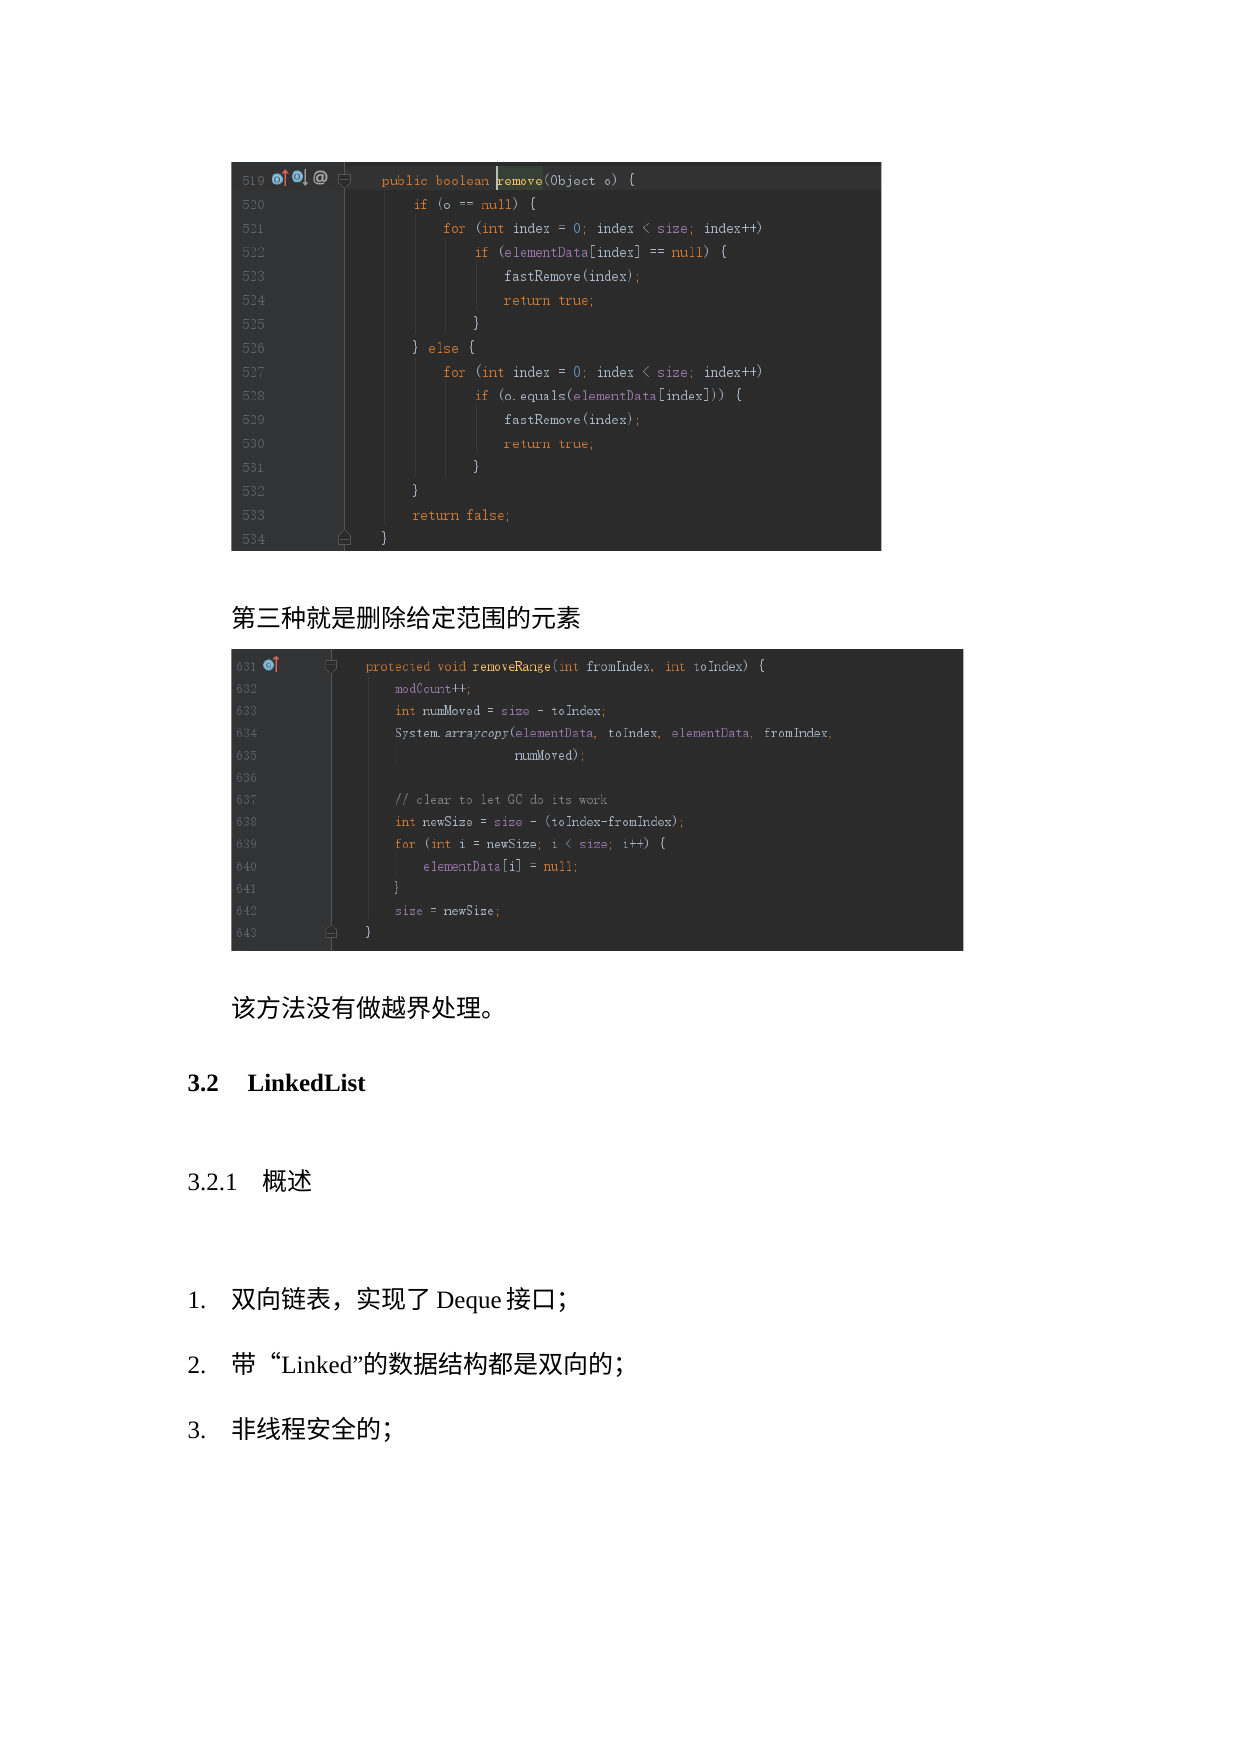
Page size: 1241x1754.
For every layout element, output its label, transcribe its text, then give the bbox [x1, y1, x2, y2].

subtitle 概述 [187, 1147, 1053, 1212]
list 该方法没有做越界处理。 [231, 974, 1053, 1039]
list 双向链表，实现了Deque接口； [187, 1266, 1053, 1331]
list 第三种就是删除给定范围的元素 [231, 584, 1053, 649]
list 非线程安全的； [187, 1396, 1053, 1461]
subtitle LinkedList [187, 1067, 1053, 1099]
picture [231, 162, 882, 551]
list 带“Linked”的数据结构都是双向的； [187, 1331, 1053, 1396]
picture [231, 649, 964, 951]
